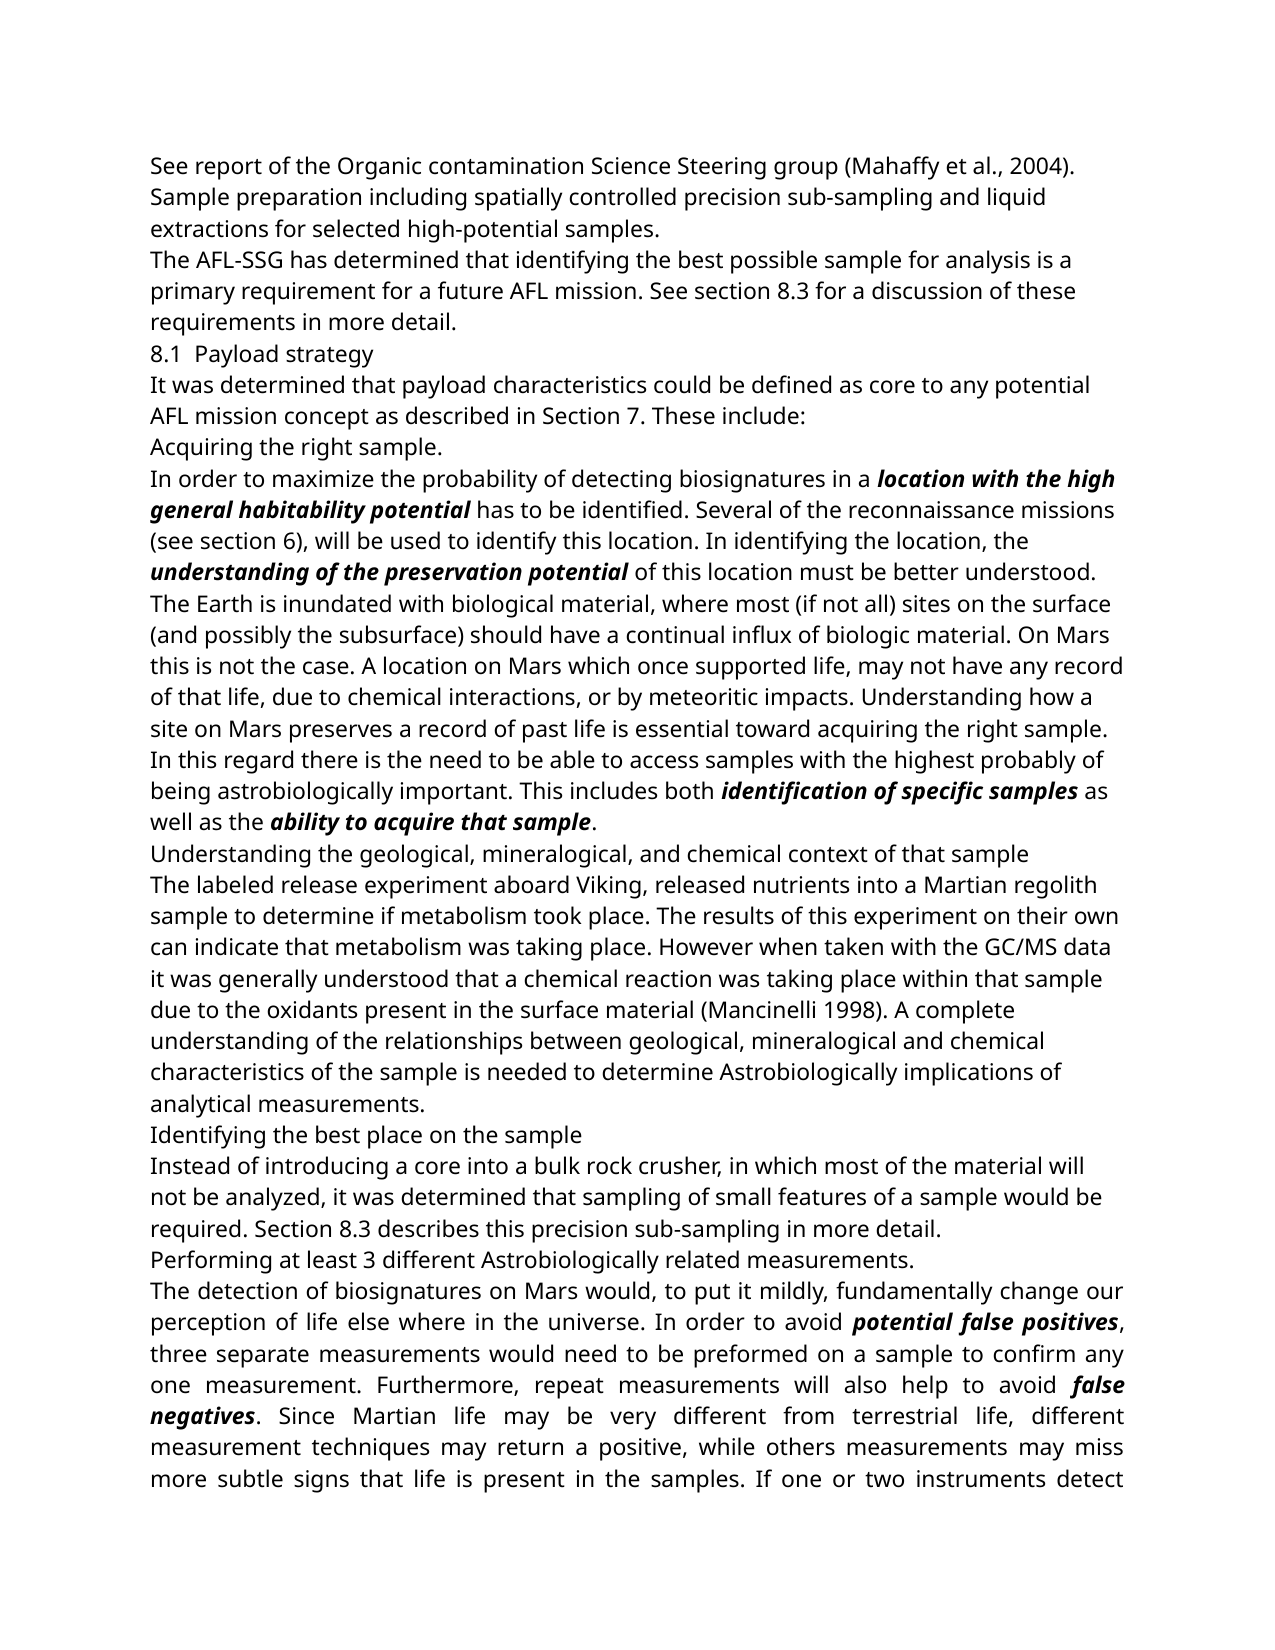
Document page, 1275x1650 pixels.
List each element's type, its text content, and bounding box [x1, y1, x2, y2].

text Performing at least 3 different Astrobiologically related measurements. [150, 1244, 1125, 1275]
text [150, 1275, 1125, 1494]
